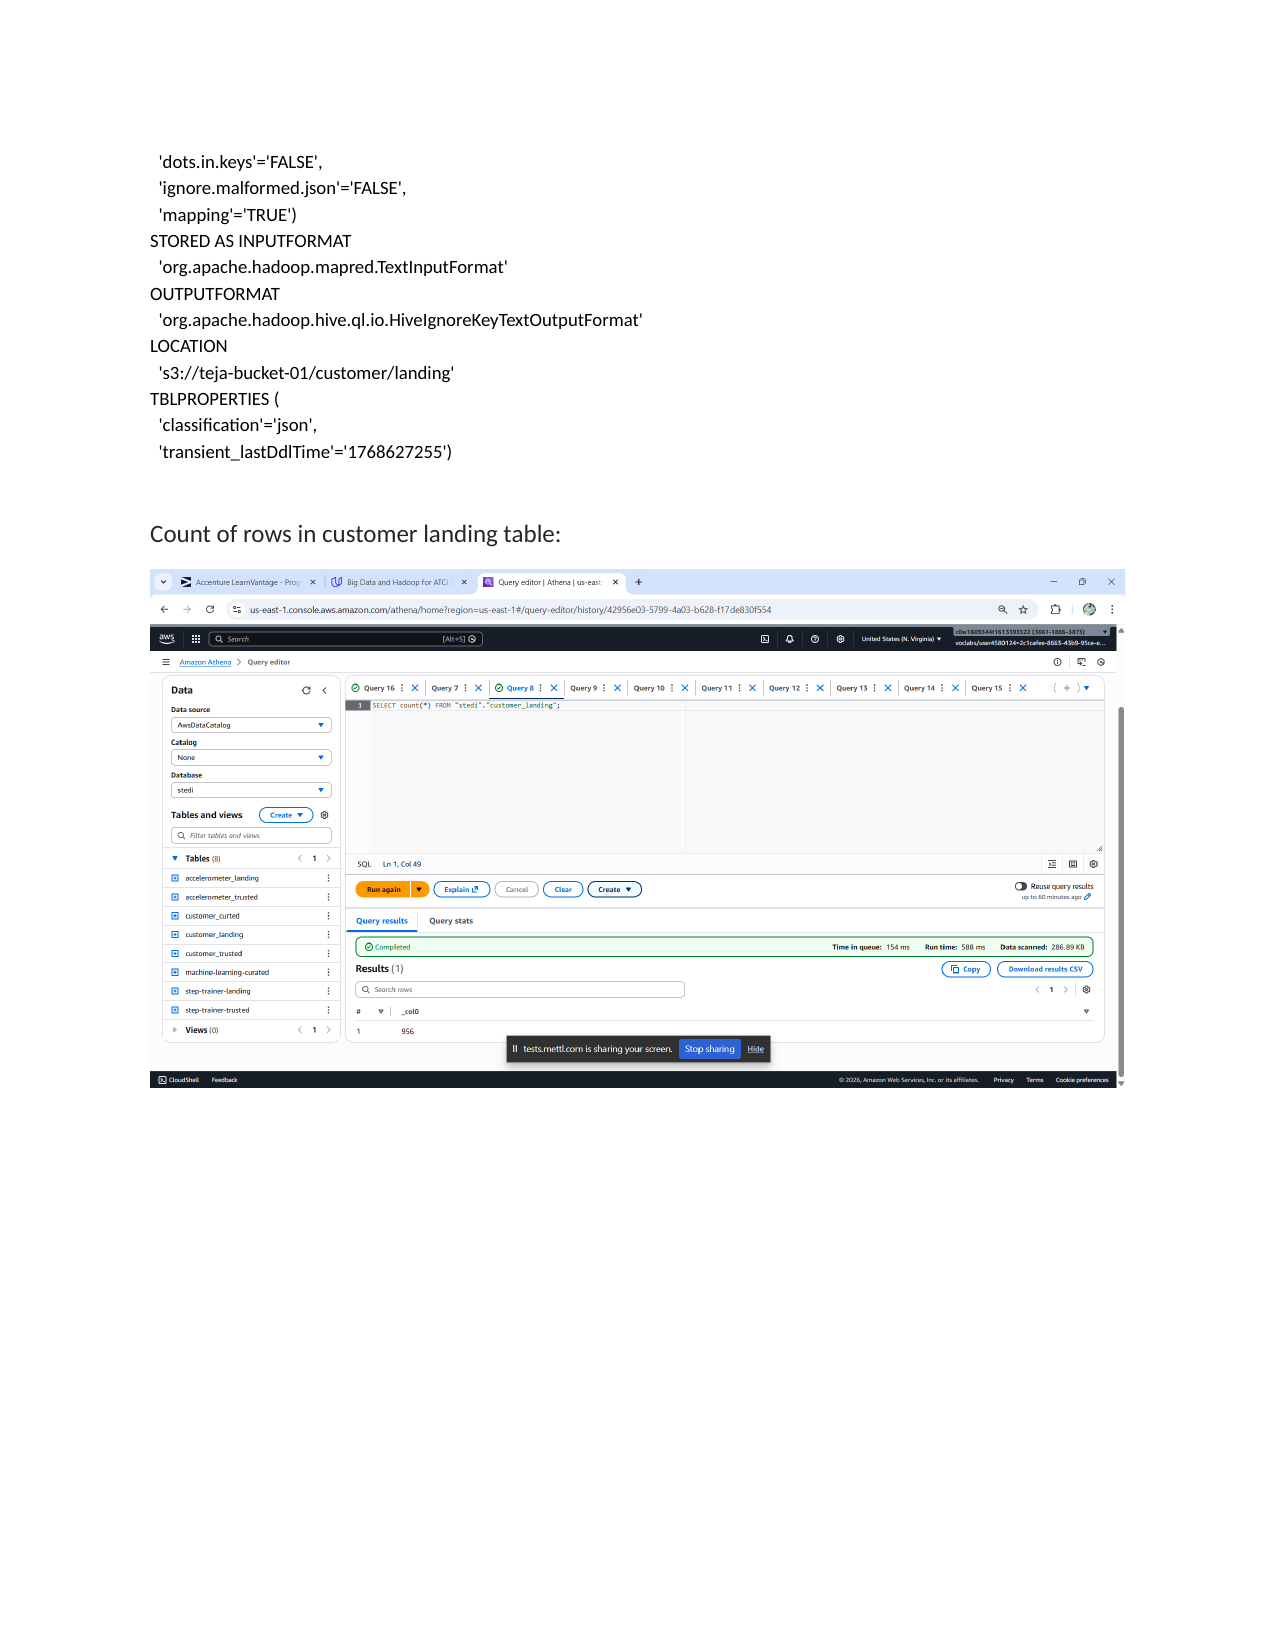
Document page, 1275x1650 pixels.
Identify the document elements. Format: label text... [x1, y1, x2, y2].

text TBLPROPERTIES ( [150, 387, 1125, 410]
text 'org.apache.hadoop.mapred.TextInputFormat' [150, 255, 1125, 278]
text LOCATION [150, 334, 1125, 357]
text 'classification'='json', [150, 413, 1125, 436]
picture [150, 569, 1125, 1088]
text 's3://teja-bucket-01/customer/landing' [150, 361, 1125, 384]
text 'dots.in.keys'='FALSE', [150, 150, 1125, 173]
text OUTPUTFORMAT [150, 282, 1125, 305]
text 'transient_lastDdlTime'='1768627255') [150, 440, 1125, 463]
text Count of rows in customer landing table: [150, 518, 1125, 548]
text STORED AS INPUTFORMAT [150, 229, 1125, 252]
text 'mapping'='TRUE') [150, 203, 1125, 226]
text 'org.apache.hadoop.hive.ql.io.HiveIgnoreKeyTextOutputFormat' [150, 308, 1125, 331]
text 'ignore.malformed.json'='FALSE', [150, 176, 1125, 199]
